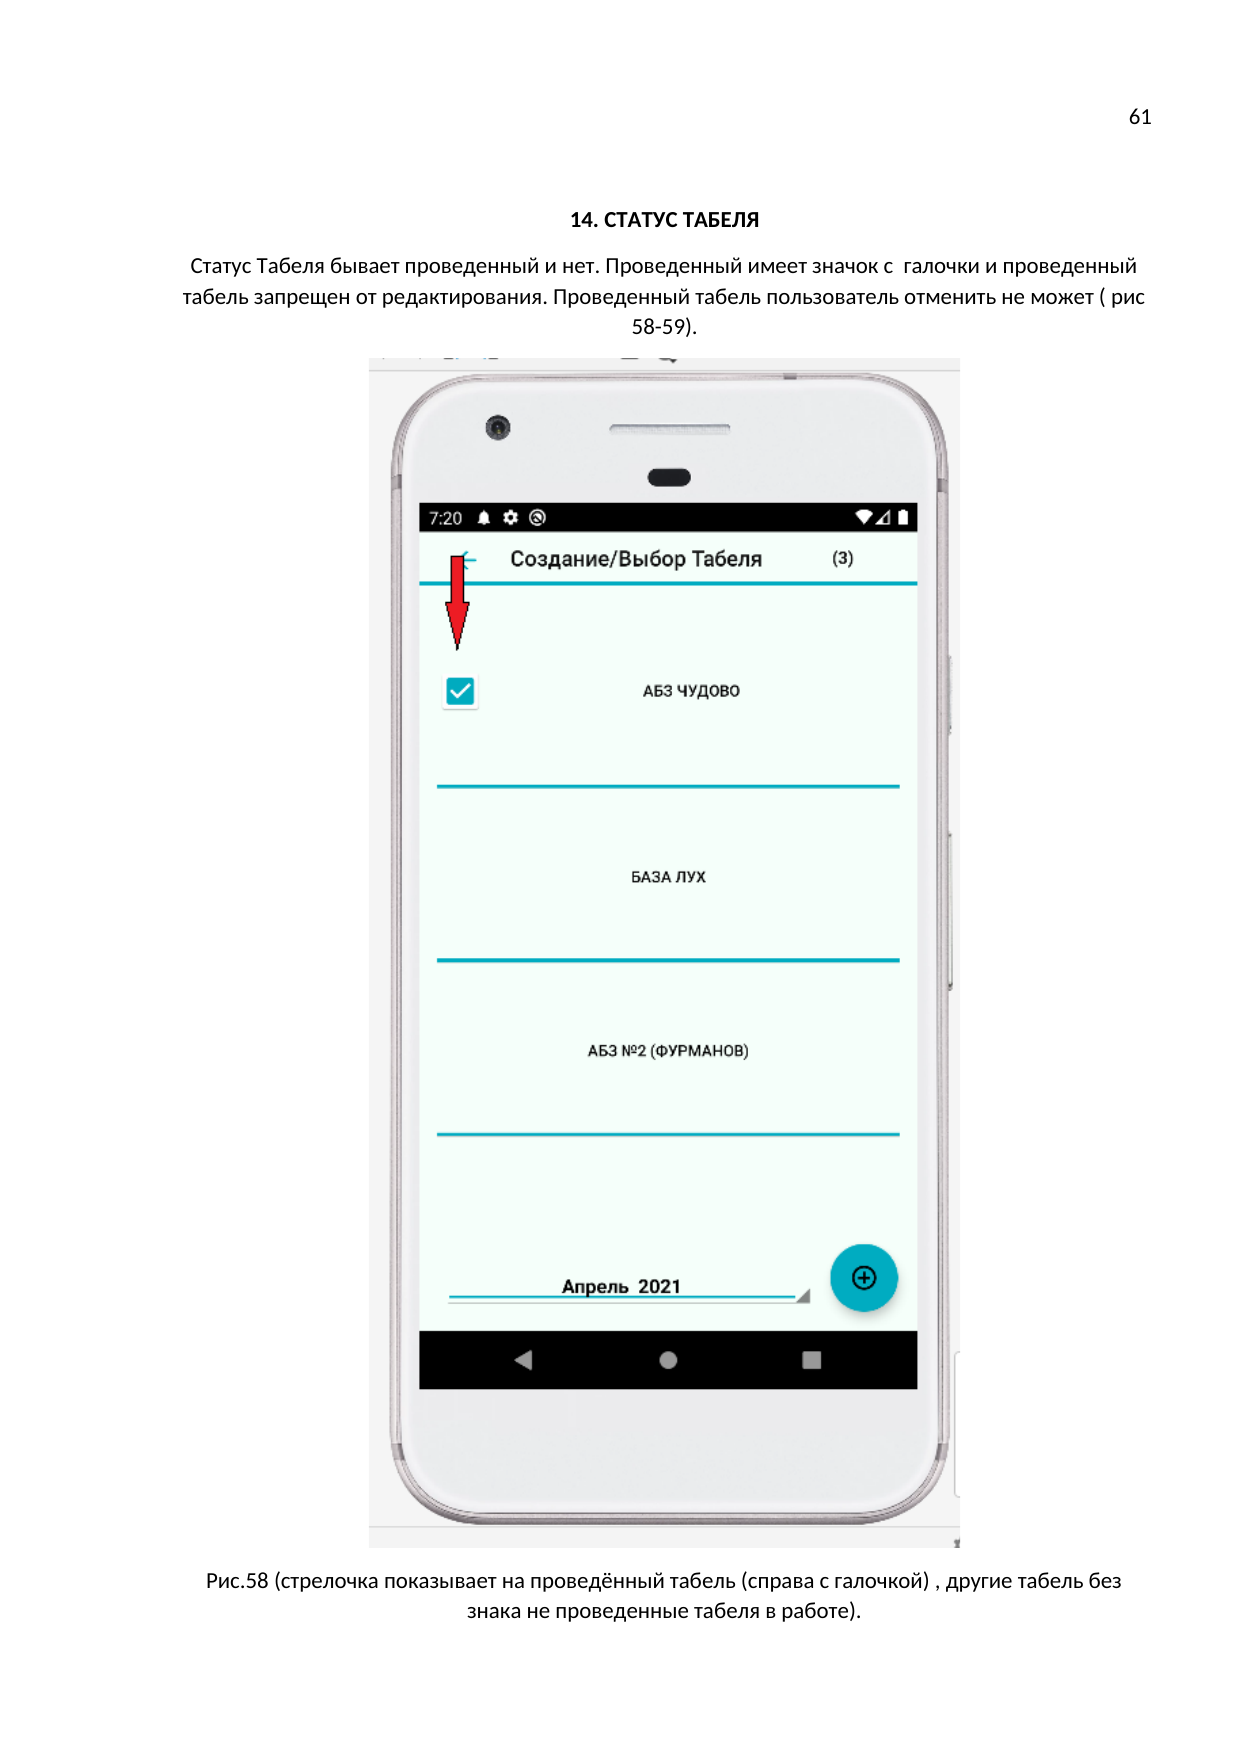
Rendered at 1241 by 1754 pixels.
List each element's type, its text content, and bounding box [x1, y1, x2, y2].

picture [368, 358, 961, 1548]
text 14. СТАТУС ТАБЕЛЯ [177, 205, 1152, 233]
text Статус Табеля бывает проведенный и нет. Проведенный имеет значок с галочки и проведенный табель запрещен от редактирования. Проведенный табель пользователь отменить не может ( рис 58-59). [177, 252, 1152, 340]
text Рис.58 (стрелочка показывает на проведённый табель (справа с галочкой) , другие табель без знака не проведенные табеля в работе). [177, 1566, 1152, 1624]
